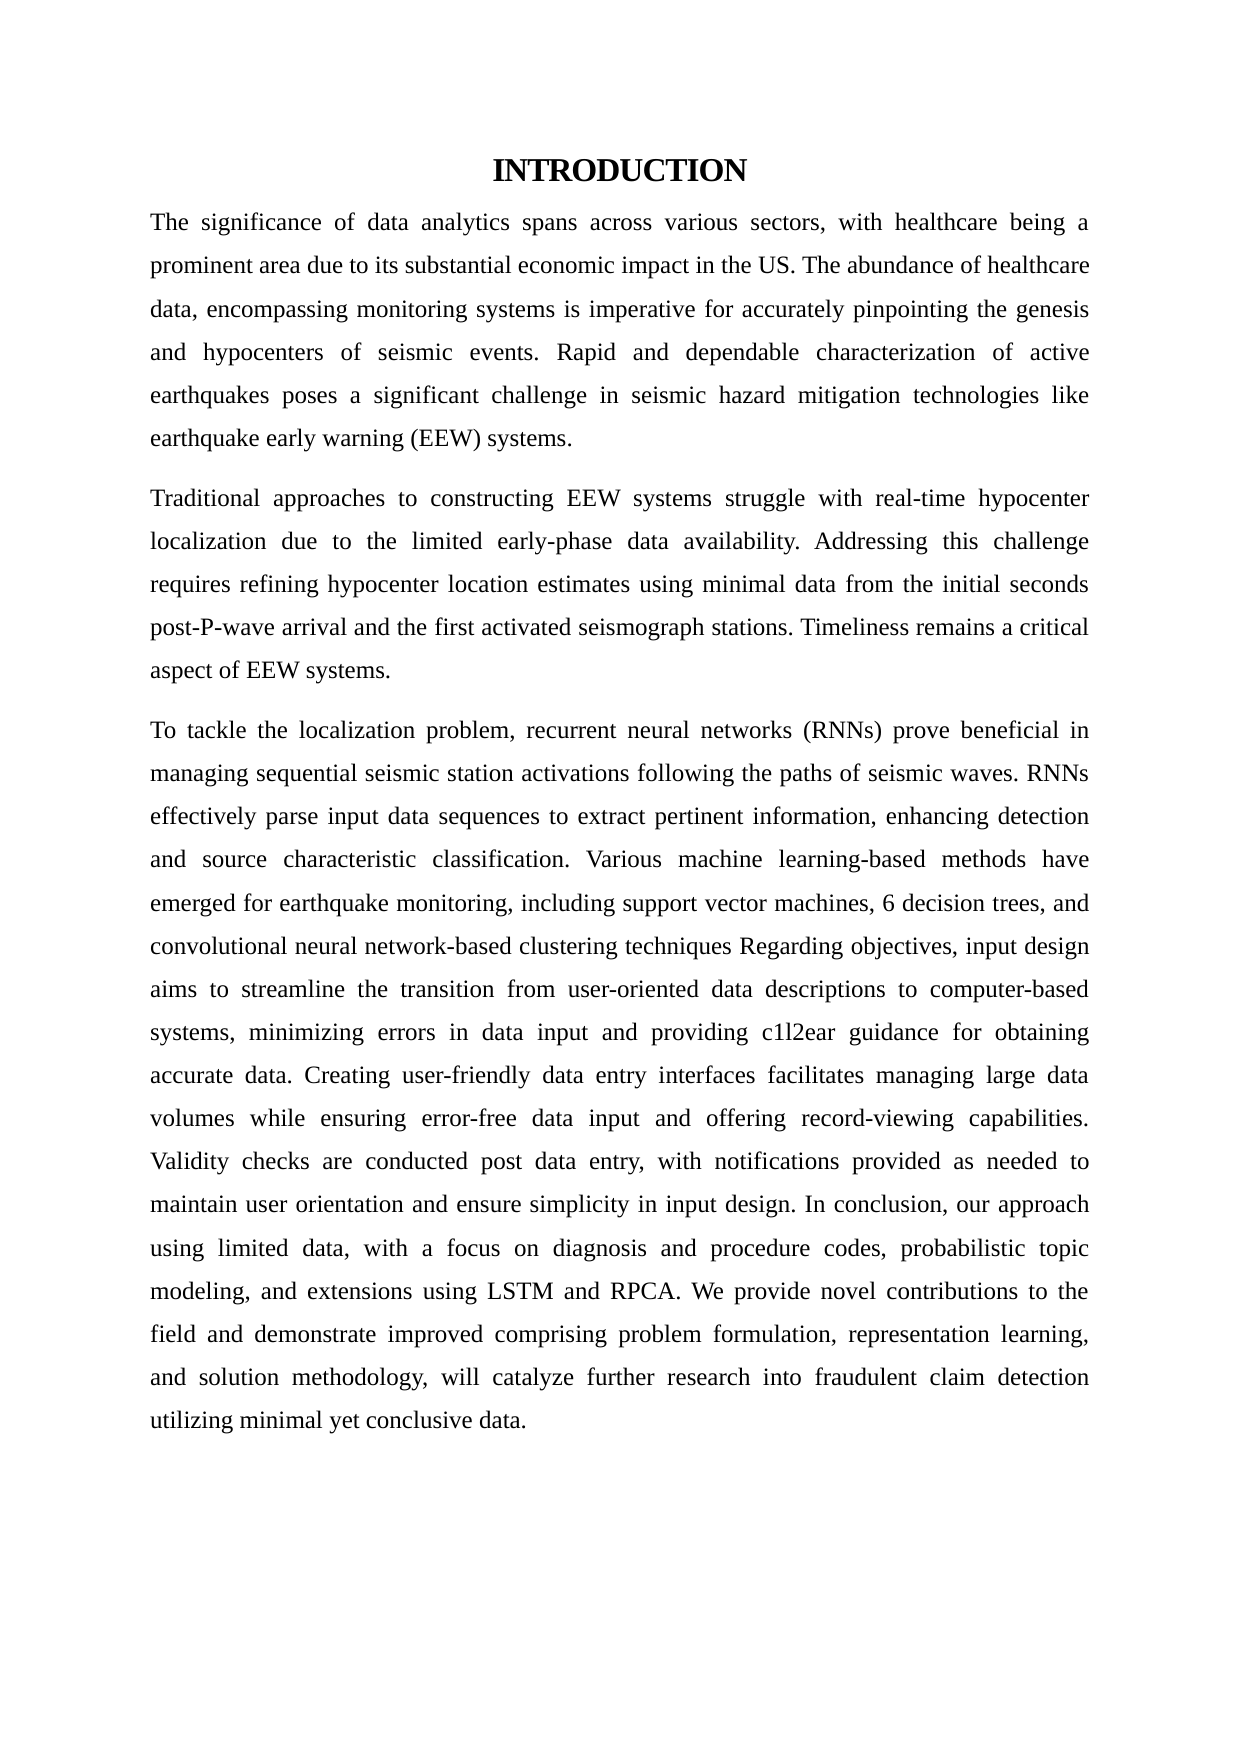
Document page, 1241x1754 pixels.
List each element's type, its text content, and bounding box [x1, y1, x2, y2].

text To tackle the localization problem, recurrent neural networks (RNNs) prove beneficial in managing sequential seismic station activations following the paths of seismic waves. RNNs effectively parse input data sequences to extract pertinent information, enhancing detection and source characteristic classification. Various machine learning-based methods have emerged for earthquake monitoring, including support vector machines, 6 decision trees, and convolutional neural network-based clustering techniques Regarding objectives, input design aims to streamline the transition from user-oriented data descriptions to computer-based systems, minimizing errors in data input and providing c1l2ear guidance for obtaining accurate data. Creating user-friendly data entry interfaces facilitates managing large data volumes while ensuring error-free data input and offering record-viewing capabilities. Validity checks are conducted post data entry, with notifications provided as needed to maintain user orientation and ensure simplicity in input design. In conclusion, our approach using limited data, with a focus on diagnosis and procedure codes, probabilistic topic modeling, and extensions using LSTM and RPCA. We provide novel contributions to the field and demonstrate improved comprising problem formulation, representation learning, and solution methodology, will catalyze further research into fraudulent claim detection utilizing minimal yet conclusive data. [150, 715, 1090, 1434]
text The significance of data analytics spans across various sectors, with healthcare being a prominent area due to its substantial economic impact in the US. The abundance of healthcare data, encompassing monitoring systems is imperative for accurately pinpointing the genesis and hypocenters of seismic events. Rapid and dependable characterization of active earthquakes poses a significant challenge in seismic hazard mitigation technologies like earthquake early warning (EEW) systems. [150, 207, 1090, 452]
text Traditional approaches to constructing EEW systems struggle with real-time hypocenter localization due to the limited early-phase data availability. Addressing this challenge requires refining hypocenter location estimates using minimal data from the initial seconds post-P-wave arrival and the first activated seismograph stations. Timeliness remains a critical aspect of EEW systems. [150, 483, 1090, 684]
title INTRODUCTION [150, 150, 1090, 188]
